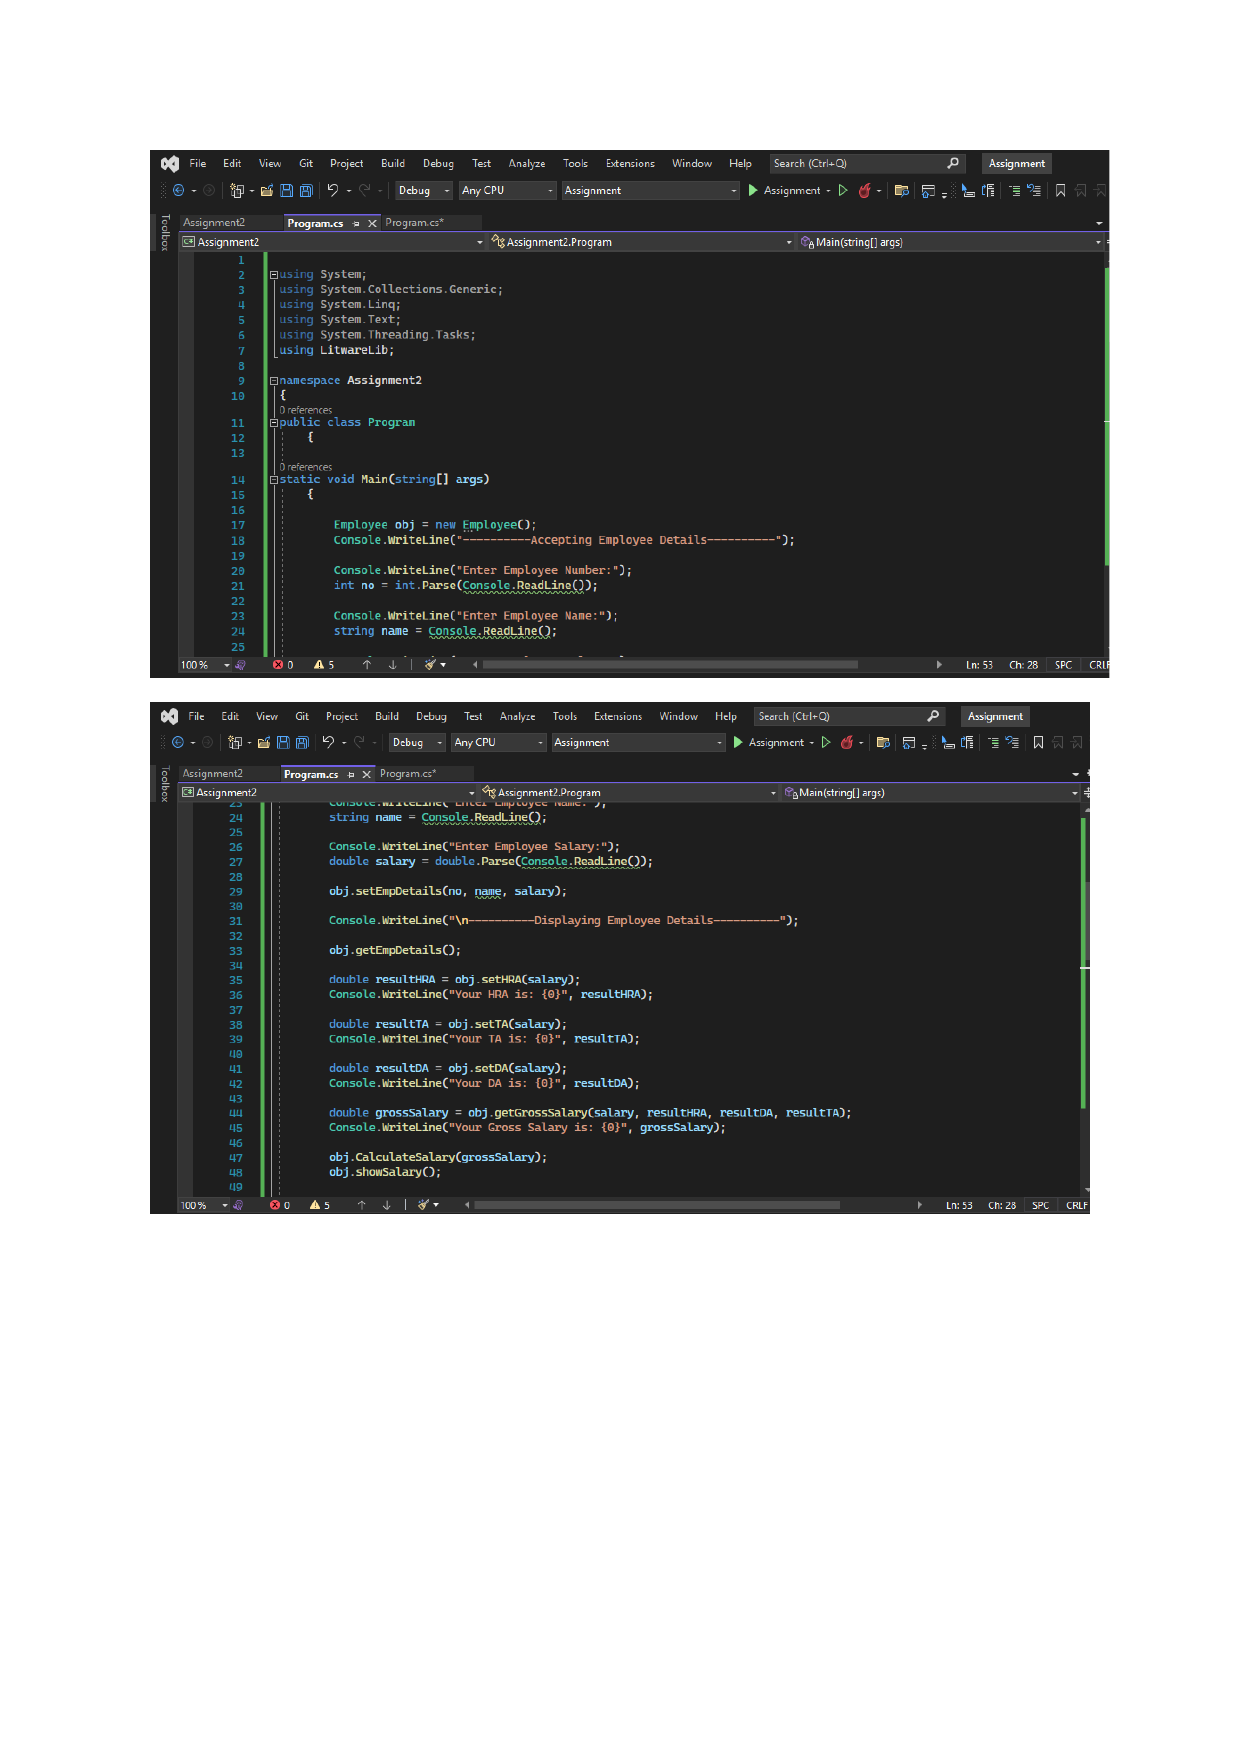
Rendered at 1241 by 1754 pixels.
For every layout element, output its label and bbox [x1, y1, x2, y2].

picture [150, 702, 1090, 1214]
picture [150, 150, 1110, 678]
